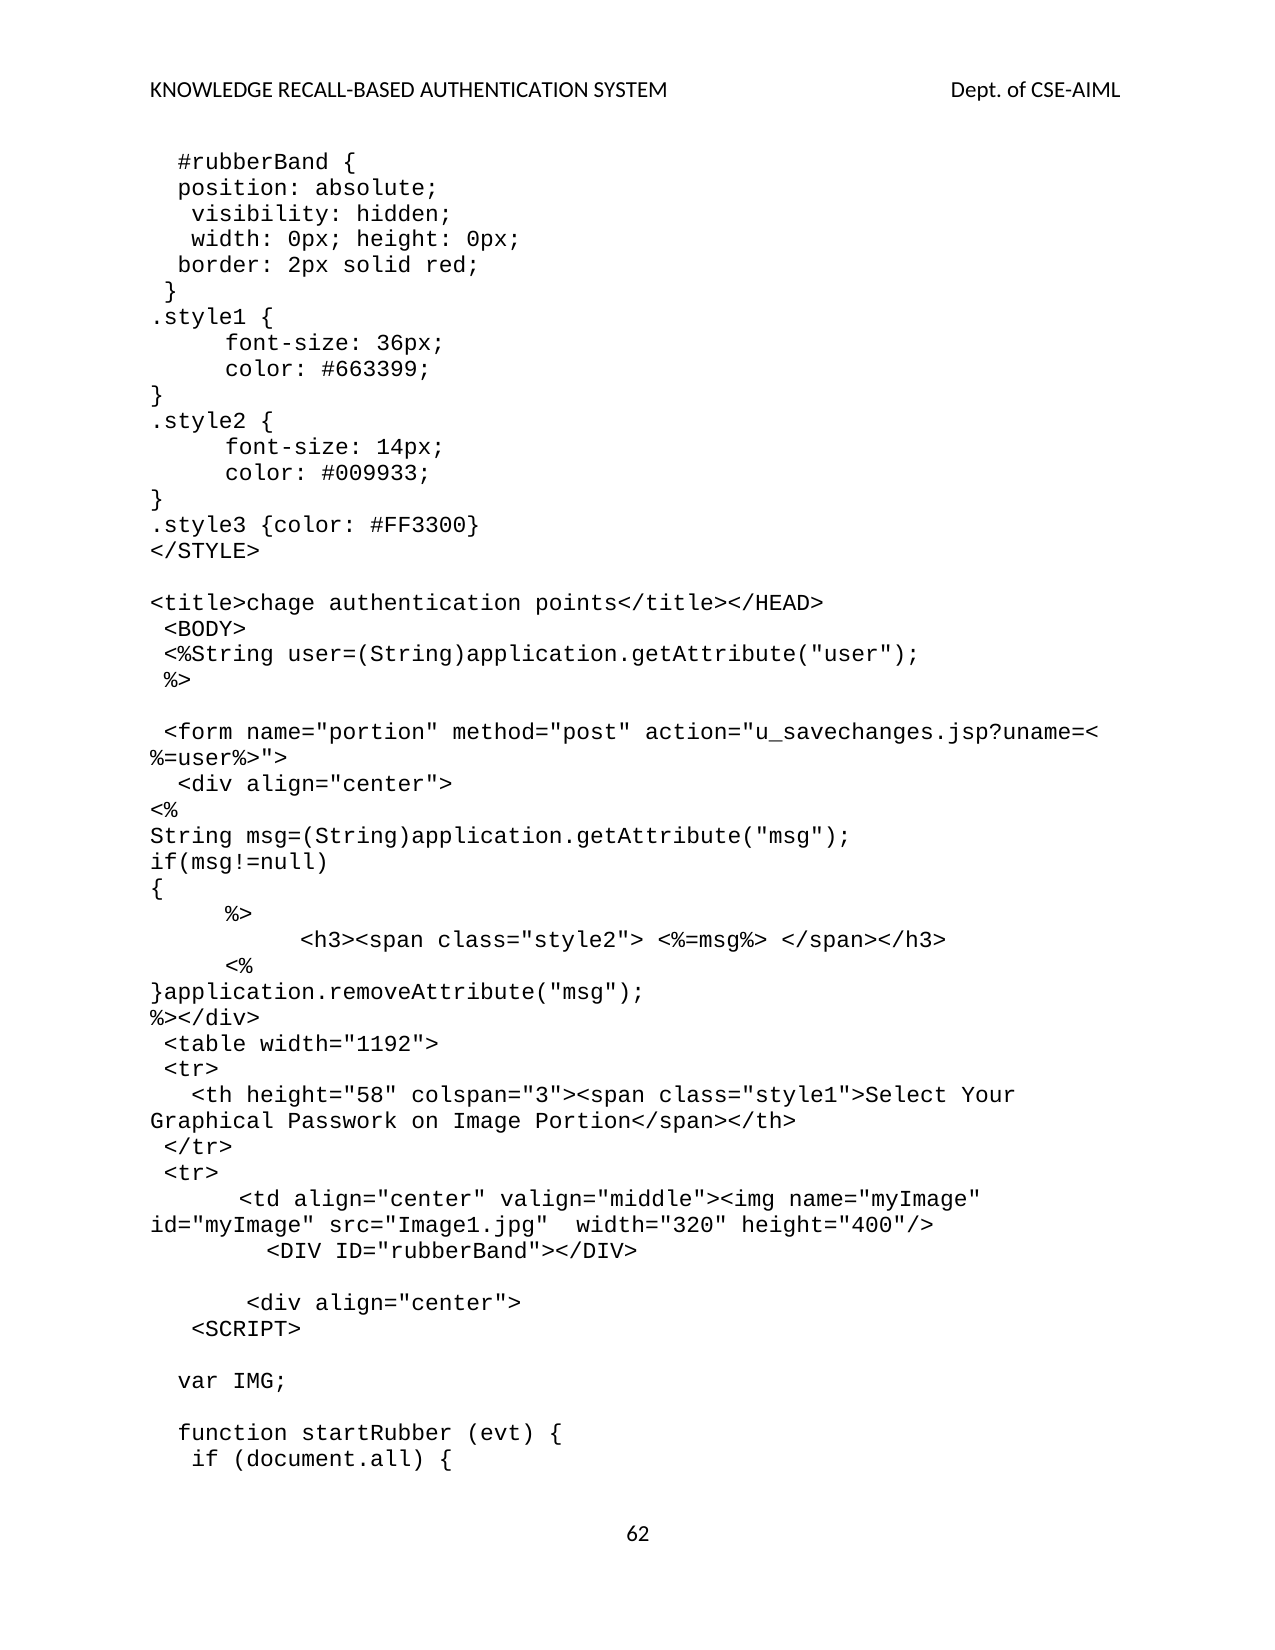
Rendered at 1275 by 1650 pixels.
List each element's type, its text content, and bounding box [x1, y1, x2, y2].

text { [150, 876, 1125, 902]
text font-size: 14px; [150, 435, 1125, 461]
text <BODY> [150, 617, 1125, 643]
text <table width="1192"> [150, 1032, 1125, 1058]
text }application.removeAttribute("msg"); [150, 980, 1125, 1006]
text position: absolute; [150, 176, 1125, 202]
text } [150, 280, 1125, 306]
text </tr> [150, 1136, 1125, 1162]
text .style1 { [150, 306, 1125, 332]
text </STYLE> [150, 539, 1125, 565]
text <tr> [150, 1162, 1125, 1187]
text %></div> [150, 1006, 1125, 1032]
text .style2 { [150, 409, 1125, 435]
text String msg=(String)application.getAttribute("msg"); [150, 824, 1125, 850]
text function startRubber (evt) { [150, 1421, 1125, 1447]
text } [150, 383, 1125, 409]
text <th height="58" colspan="3"><span class="style1">Select Your Graphical Passwork on Image Portion</span></th> [150, 1084, 1125, 1136]
text <tr> [150, 1058, 1125, 1084]
text <DIV ID="rubberBand"></DIV> [150, 1239, 1125, 1265]
text .style3 {color: #FF3300} [150, 513, 1125, 539]
text %> [150, 669, 1125, 695]
text var IMG; [150, 1369, 1125, 1395]
text width: 0px; height: 0px; [150, 228, 1125, 254]
text <% [150, 954, 1125, 980]
text %> [150, 902, 1125, 928]
text <SCRIPT> [150, 1317, 1125, 1343]
text font-size: 36px; [150, 332, 1125, 357]
text <% [150, 798, 1125, 824]
text <td align="center" valign="middle"><img name="myImage" id="myImage" src="Image1.jpg" width="320" height="400"/> [150, 1187, 1125, 1239]
text <form name="portion" method="post" action="u_savechanges.jsp?uname=<%=user%>"> [150, 721, 1125, 772]
text if (document.all) { [150, 1447, 1125, 1473]
text <h3><span class="style2"> <%=msg%> </span></h3> [150, 928, 1125, 954]
text <title>chage authentication points</title></HEAD> [150, 591, 1125, 617]
text color: #663399; [150, 357, 1125, 383]
text visibility: hidden; [150, 202, 1125, 228]
text <%String user=(String)application.getAttribute("user"); [150, 643, 1125, 669]
text #rubberBand { [150, 150, 1125, 176]
text color: #009933; [150, 461, 1125, 487]
text <div align="center"> [150, 1291, 1125, 1317]
text } [150, 487, 1125, 513]
text if(msg!=null) [150, 850, 1125, 876]
text <div align="center"> [150, 772, 1125, 798]
text border: 2px solid red; [150, 254, 1125, 280]
